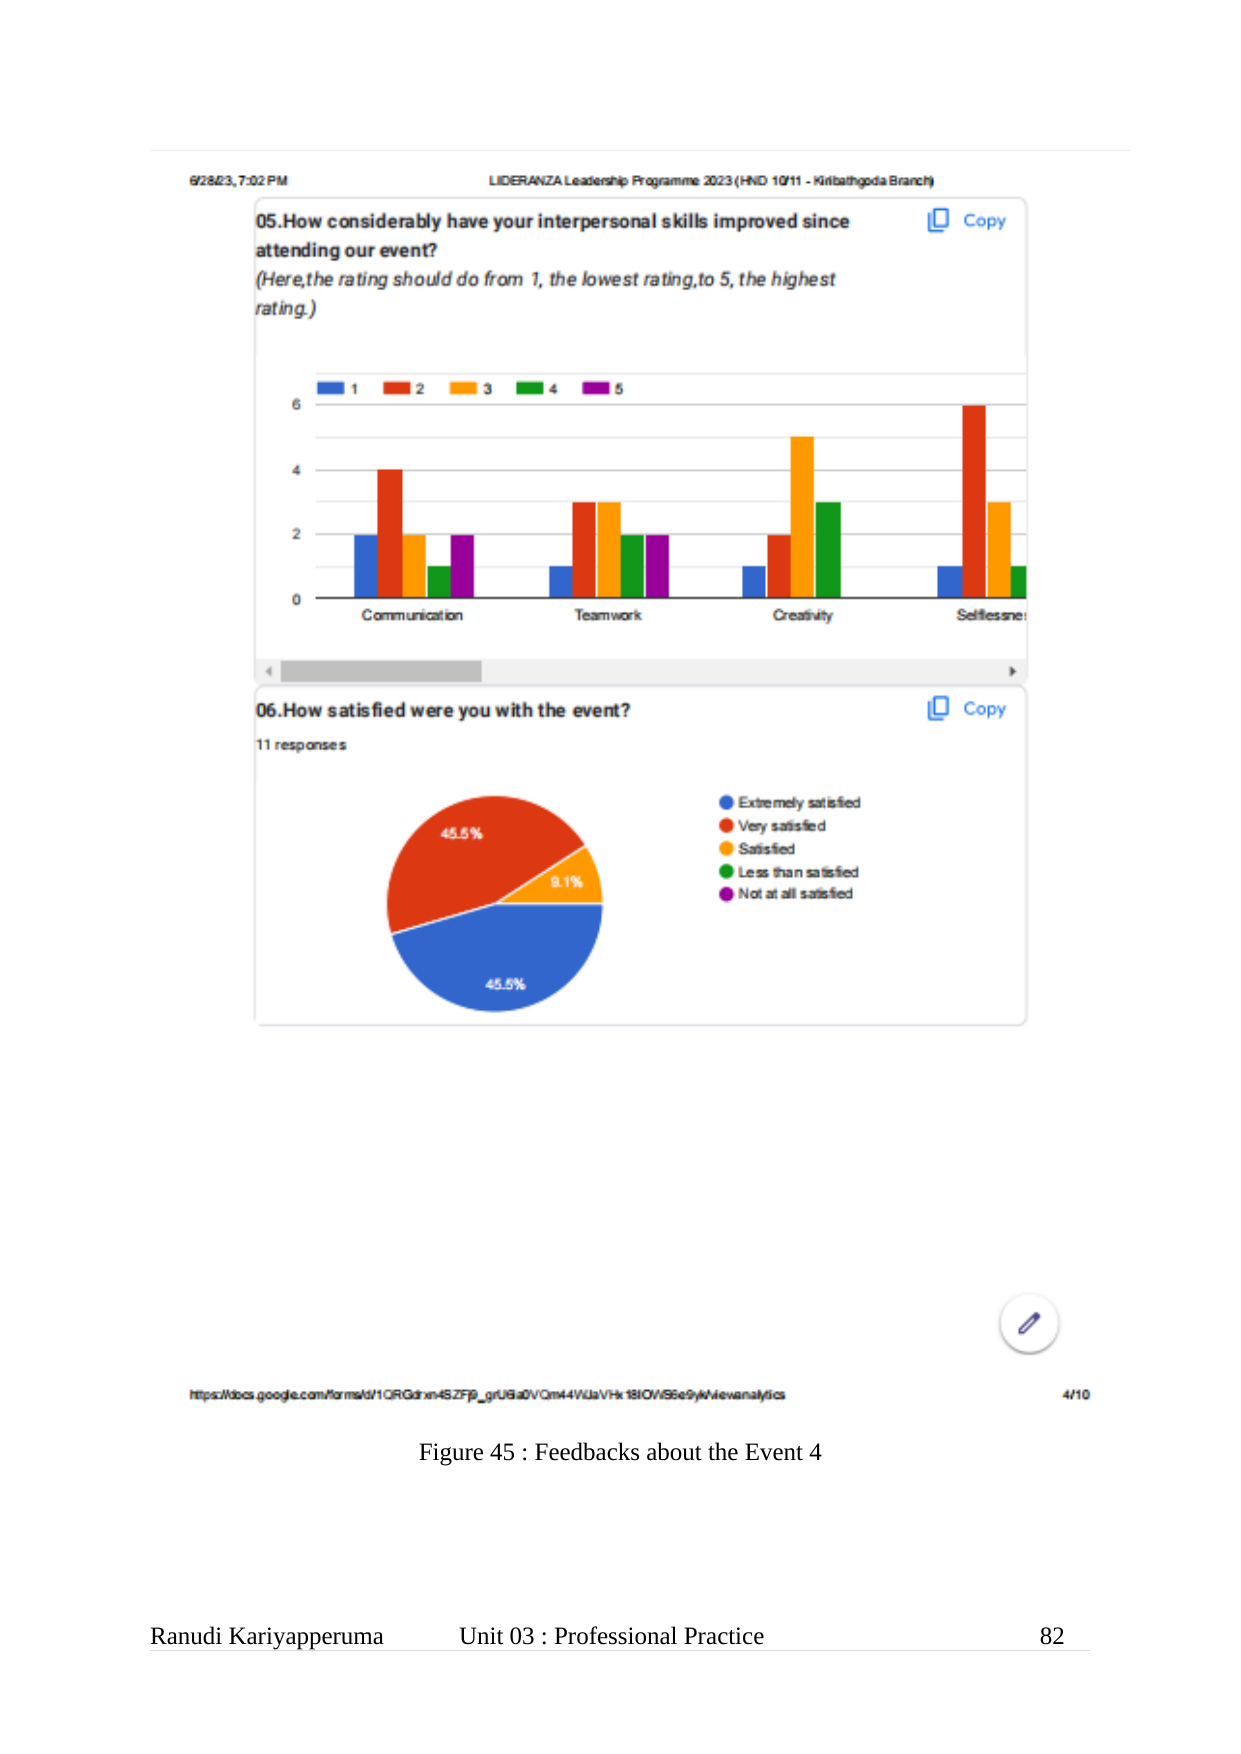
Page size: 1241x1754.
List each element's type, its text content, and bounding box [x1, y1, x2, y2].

picture [150, 150, 1131, 1419]
text Figure 45 : Feedbacks about the Event 4 [150, 1437, 1090, 1466]
